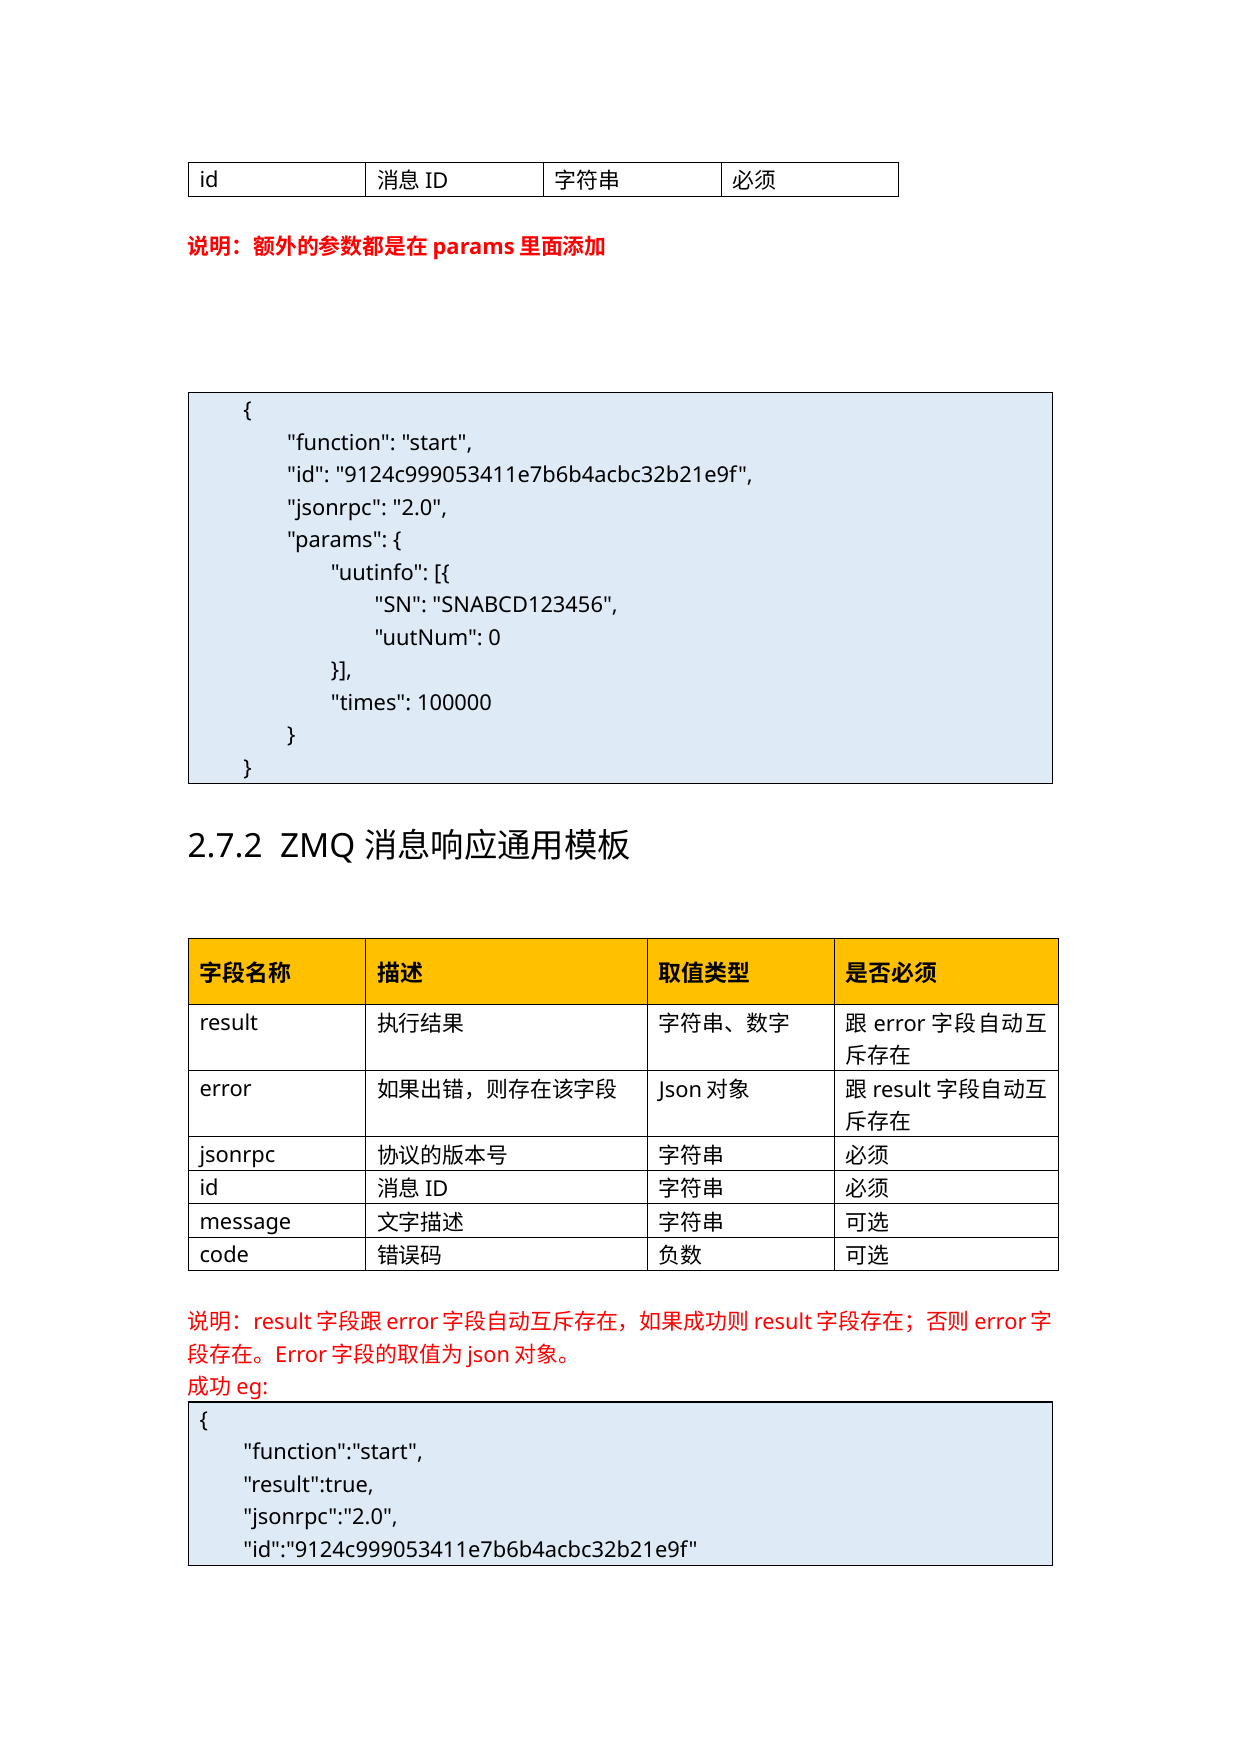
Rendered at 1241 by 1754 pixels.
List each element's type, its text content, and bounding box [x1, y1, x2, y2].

table_header { "function": "start", "id": "9124c999053411e7b6b4acbc32b21e9f", "jsonrpc": "2.0", "params": { "uutinfo": [{ "SN": "SNABCD123456", "uutNum": 0 }], "times": 100000 } } [189, 393, 1052, 783]
table_cell 负数 [648, 1238, 834, 1270]
table_cell id [189, 163, 365, 196]
table_cell 可选 [835, 1204, 1058, 1237]
table_cell 可选 [835, 1238, 1058, 1270]
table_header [189, 1403, 1052, 1565]
table_cell 跟error字段自动互斥存在 [835, 1005, 1058, 1070]
table_cell 必须 [835, 1171, 1058, 1203]
table_cell 执行结果 [366, 1005, 647, 1070]
table_cell jsonrpc [189, 1137, 365, 1170]
table_cell 字符串 [648, 1137, 834, 1170]
text 成功 eg: [187, 1369, 1053, 1401]
table_header 字段名称 [189, 939, 365, 1004]
table_cell 跟result字段自动互斥存在 [835, 1071, 1058, 1136]
table_cell 文字描述 [366, 1204, 647, 1237]
table_cell Json对象 [648, 1071, 834, 1136]
list 说明：result字段跟error字段自动互斥存在，如果成功则result字段存在；否则error字段存在。Error字段的取值为json对象。 [187, 1304, 1053, 1369]
table_cell 消息ID [366, 163, 543, 196]
table_cell 字符串、数字 [648, 1005, 834, 1070]
table_cell code [189, 1238, 365, 1270]
table_cell 如果出错，则存在该字段 [366, 1071, 647, 1136]
table_cell id [189, 1171, 365, 1203]
subtitle ZMQ 消息响应通用模板 [187, 811, 1053, 876]
table_cell 错误码 [366, 1238, 647, 1270]
table_cell error [189, 1071, 365, 1136]
list 说明：额外的参数都是在params里面添加 [187, 229, 1053, 262]
table_cell 协议的版本号 [366, 1137, 647, 1170]
table_cell message [189, 1204, 365, 1237]
table_cell 消息ID [366, 1171, 647, 1203]
table_cell 字符串 [648, 1171, 834, 1203]
table_cell 必须 [722, 163, 898, 196]
table_cell result [189, 1005, 365, 1070]
table_header 描述 [366, 939, 647, 1004]
table_cell 必须 [835, 1137, 1058, 1170]
table_header 是否必须 [835, 939, 1058, 1004]
table_cell 字符串 [648, 1204, 834, 1237]
table_cell 字符串 [544, 163, 721, 196]
table_header 取值类型 [648, 939, 834, 1004]
